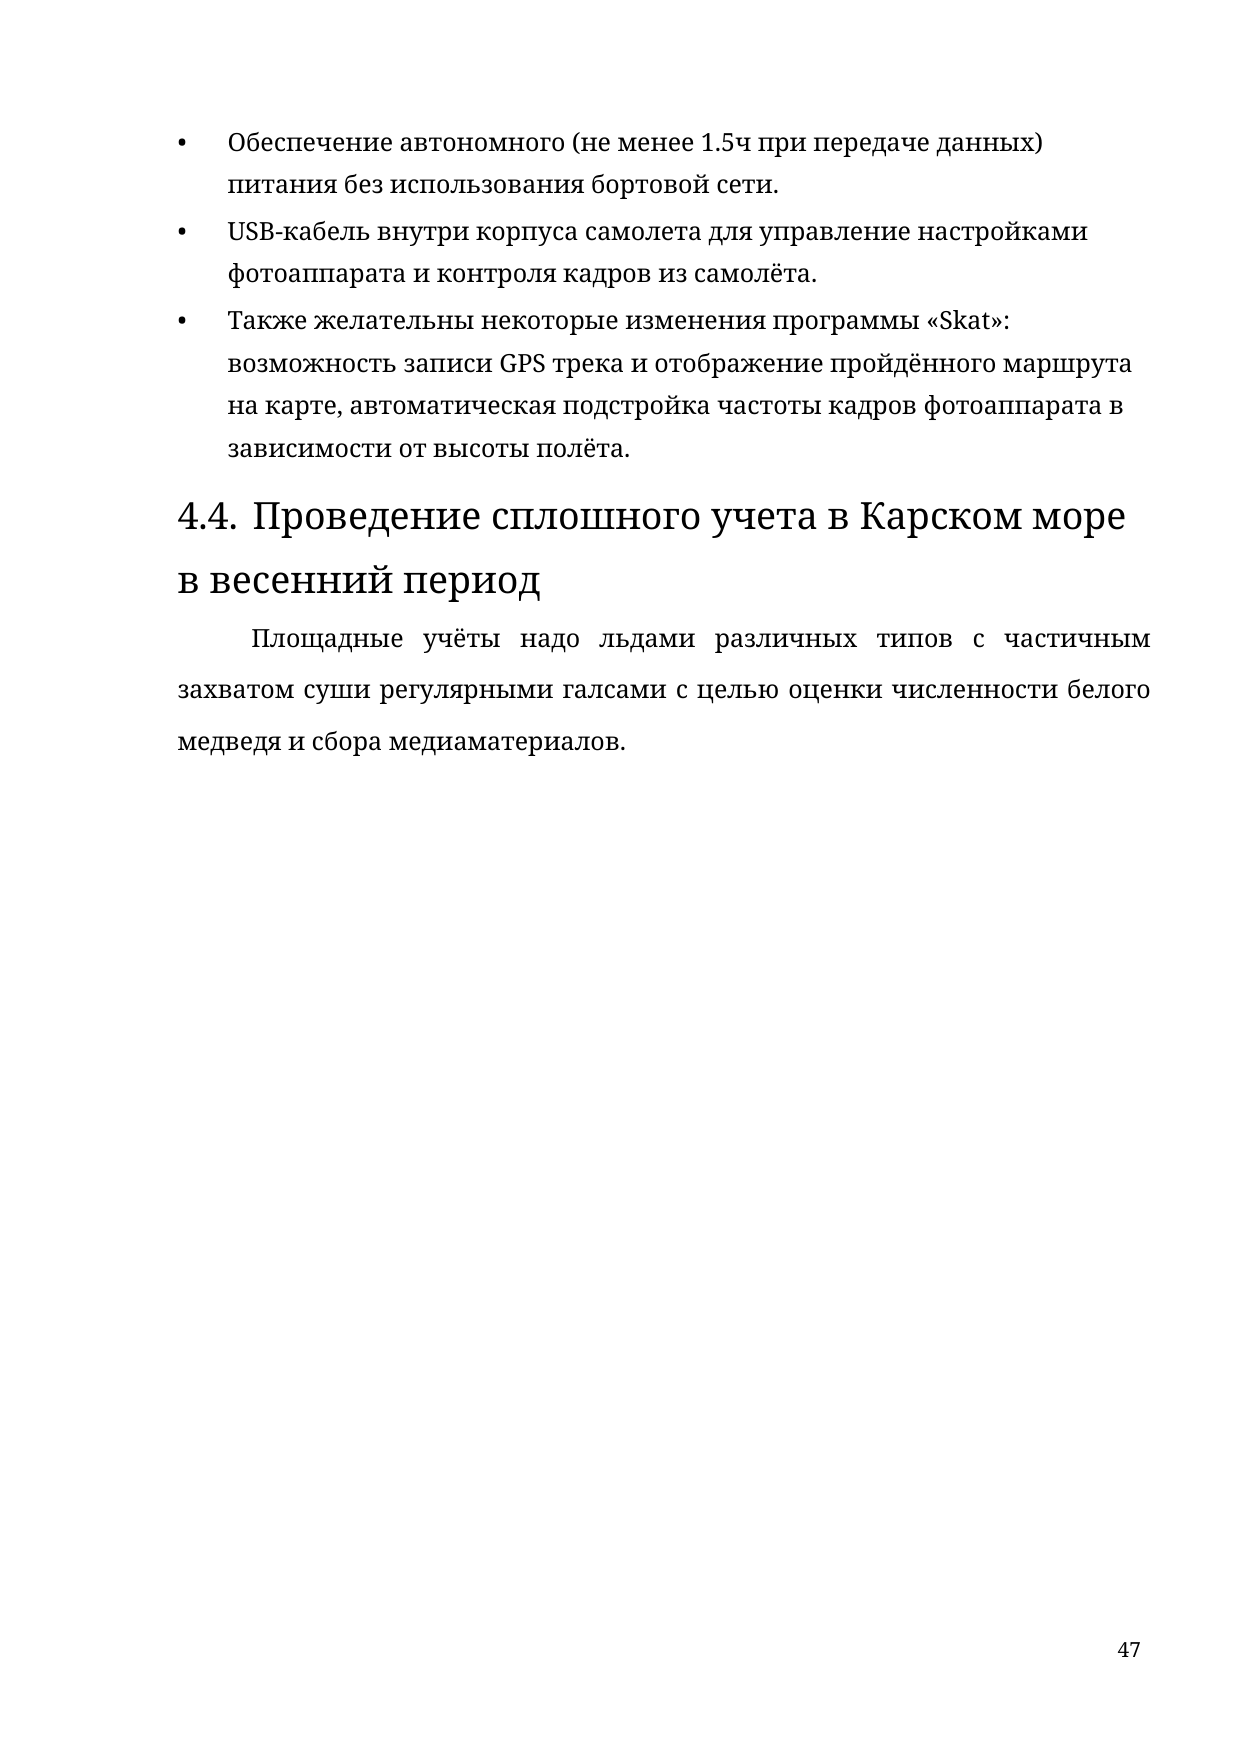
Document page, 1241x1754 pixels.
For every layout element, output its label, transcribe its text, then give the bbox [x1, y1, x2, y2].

list USB-кабель внутри корпуса самолета для управление настройками фотоаппарата и контроля кадров из самолёта. [177, 214, 1152, 290]
subtitle Проведение сплошного учета в Карском море в весенний период [177, 489, 1152, 604]
text Площадные учёты надо льдами различных типов с частичным захватом суши регулярными галсами с целью оценки численности белого медведя и сбора медиаматериалов. [177, 621, 1152, 757]
list Обеспечение автономного (не менее 1.5ч при передаче данных) питания без использования бортовой сети. [177, 124, 1152, 201]
list Также желательны некоторые изменения программы «Skat»: возможность записи GPS трека и отображение пройдённого маршрута на карте, автоматическая подстройка частоты кадров фотоаппарата в зависимости от высоты полёта. [177, 303, 1152, 464]
